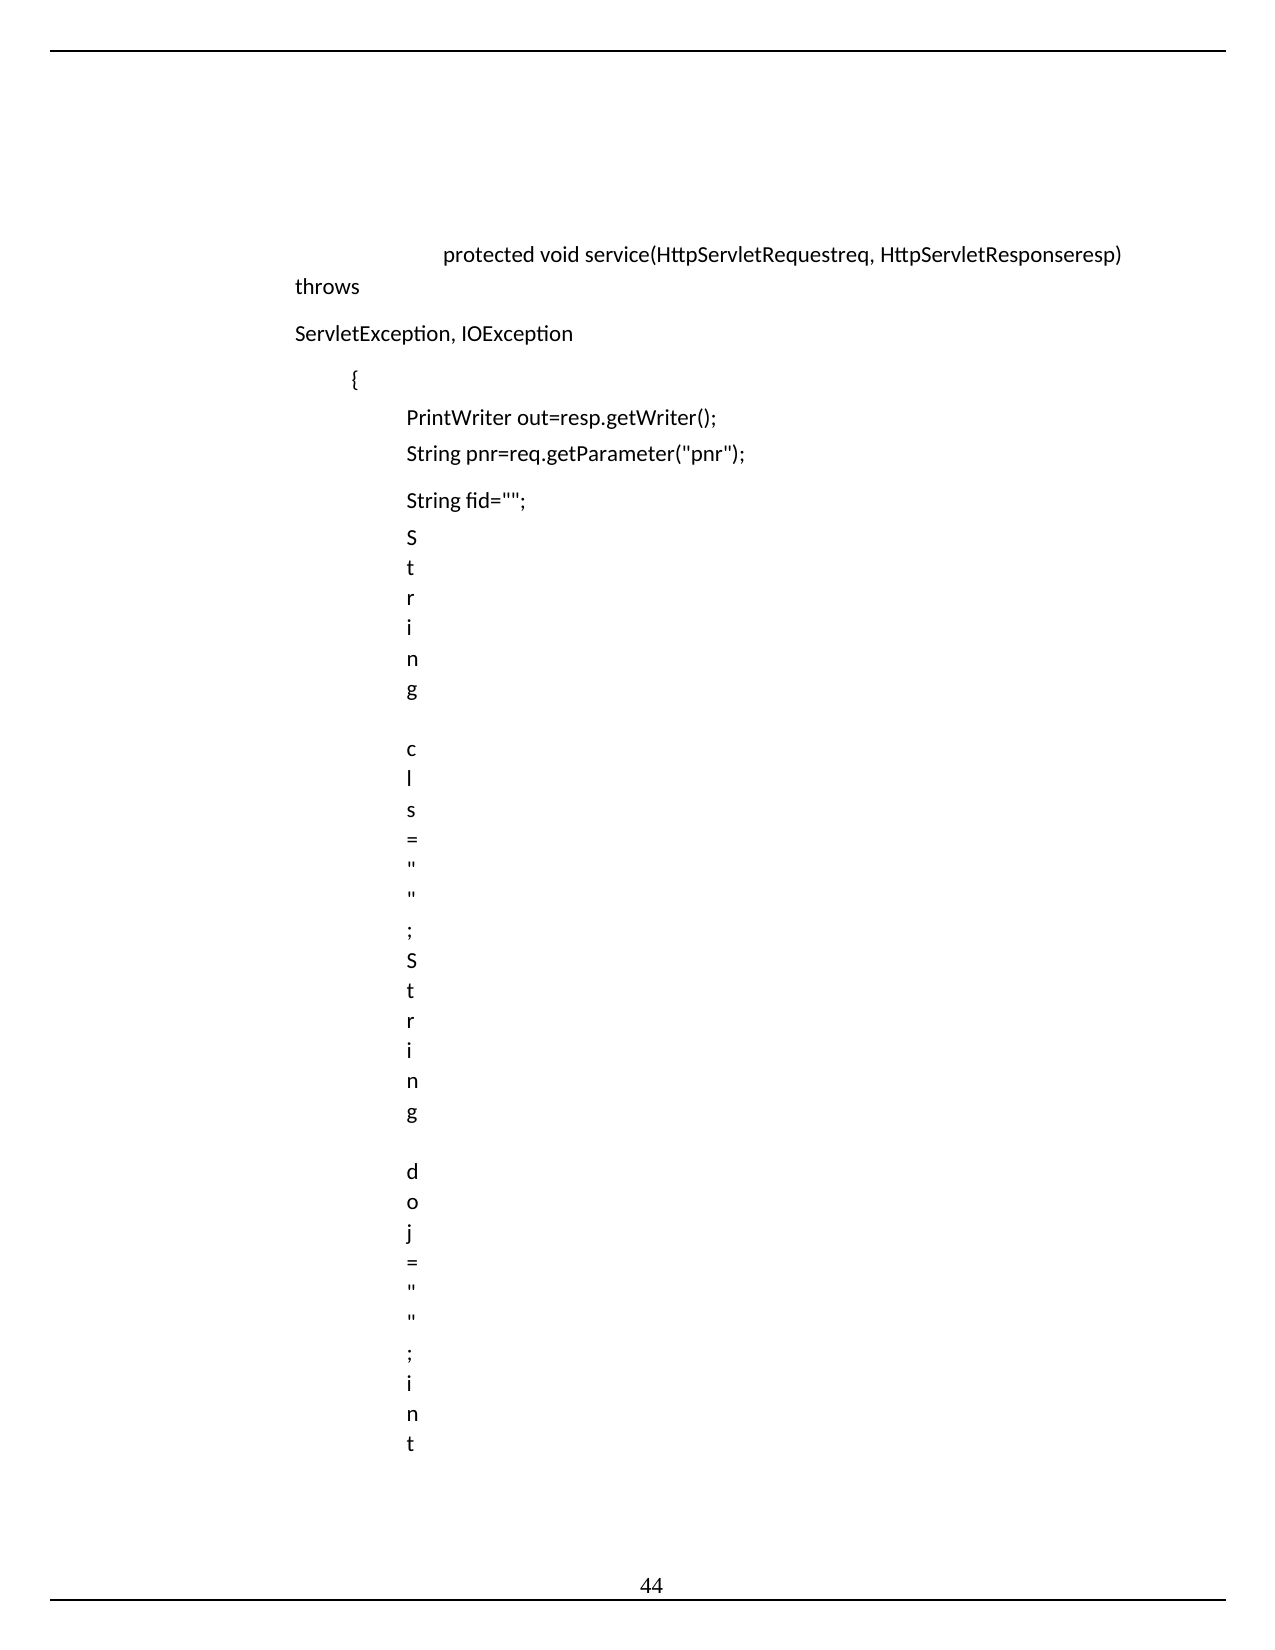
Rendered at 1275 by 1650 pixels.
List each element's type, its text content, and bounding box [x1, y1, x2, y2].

text throws [295, 272, 1124, 300]
text ServletException, IOException [295, 319, 1124, 347]
text String pnr=req.getParameter("pnr"); [406, 439, 1124, 467]
text PrintWriter out=resp.getWriter(); [406, 403, 1124, 431]
text String fid=""; [406, 486, 1124, 514]
text protected void service(HttpServletRequestreq, HttpServletResponseresp) [210, 240, 1123, 268]
text { [351, 366, 1124, 394]
